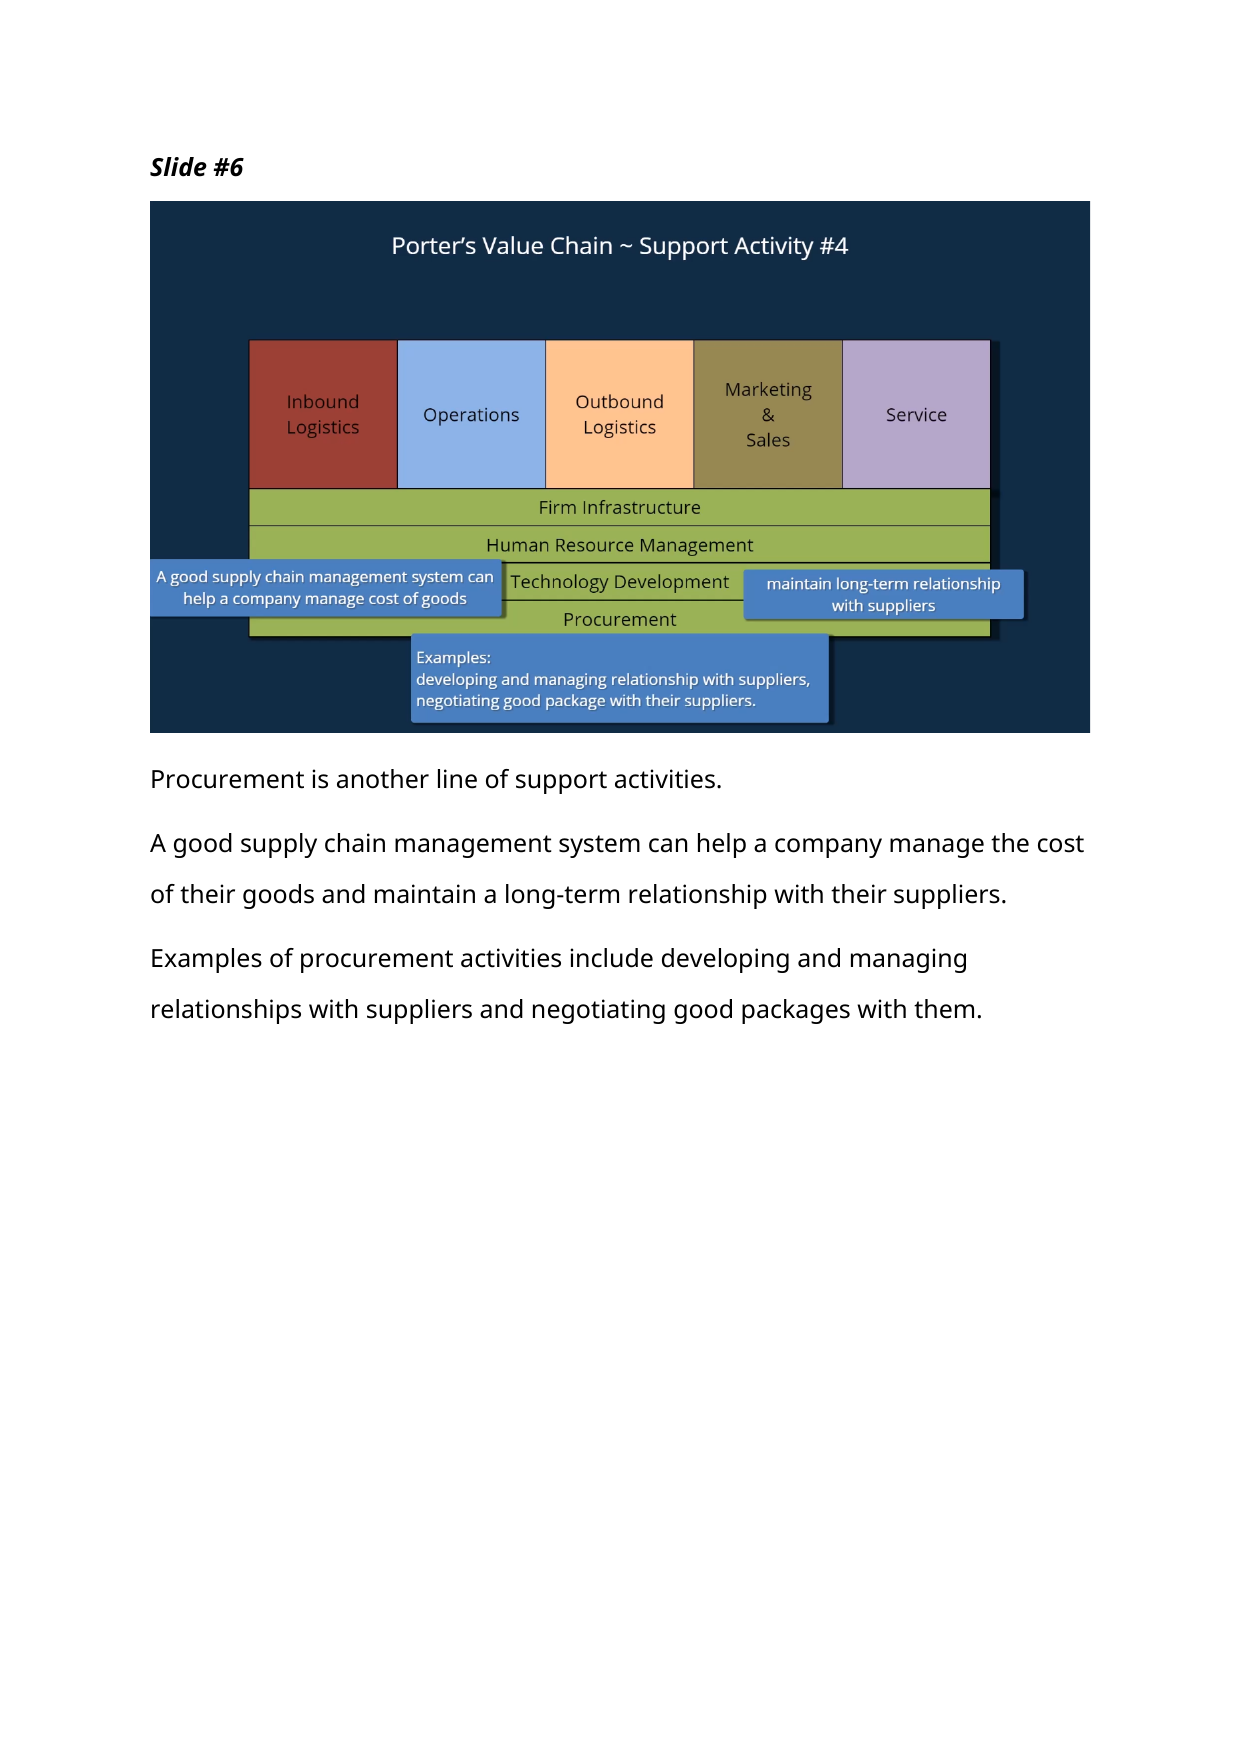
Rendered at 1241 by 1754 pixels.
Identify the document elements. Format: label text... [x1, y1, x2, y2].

subtitle Slide #6 [150, 150, 1090, 201]
text A good supply chain management system can help a company manage the cost of their goods and maintain a long-term relationship with their suppliers. [150, 826, 1090, 911]
text Procurement is another line of support activities. [150, 762, 1090, 796]
picture [150, 201, 1091, 733]
text Examples of procurement activities include developing and managing relationships with suppliers and negotiating good packages with them. [150, 940, 1090, 1025]
